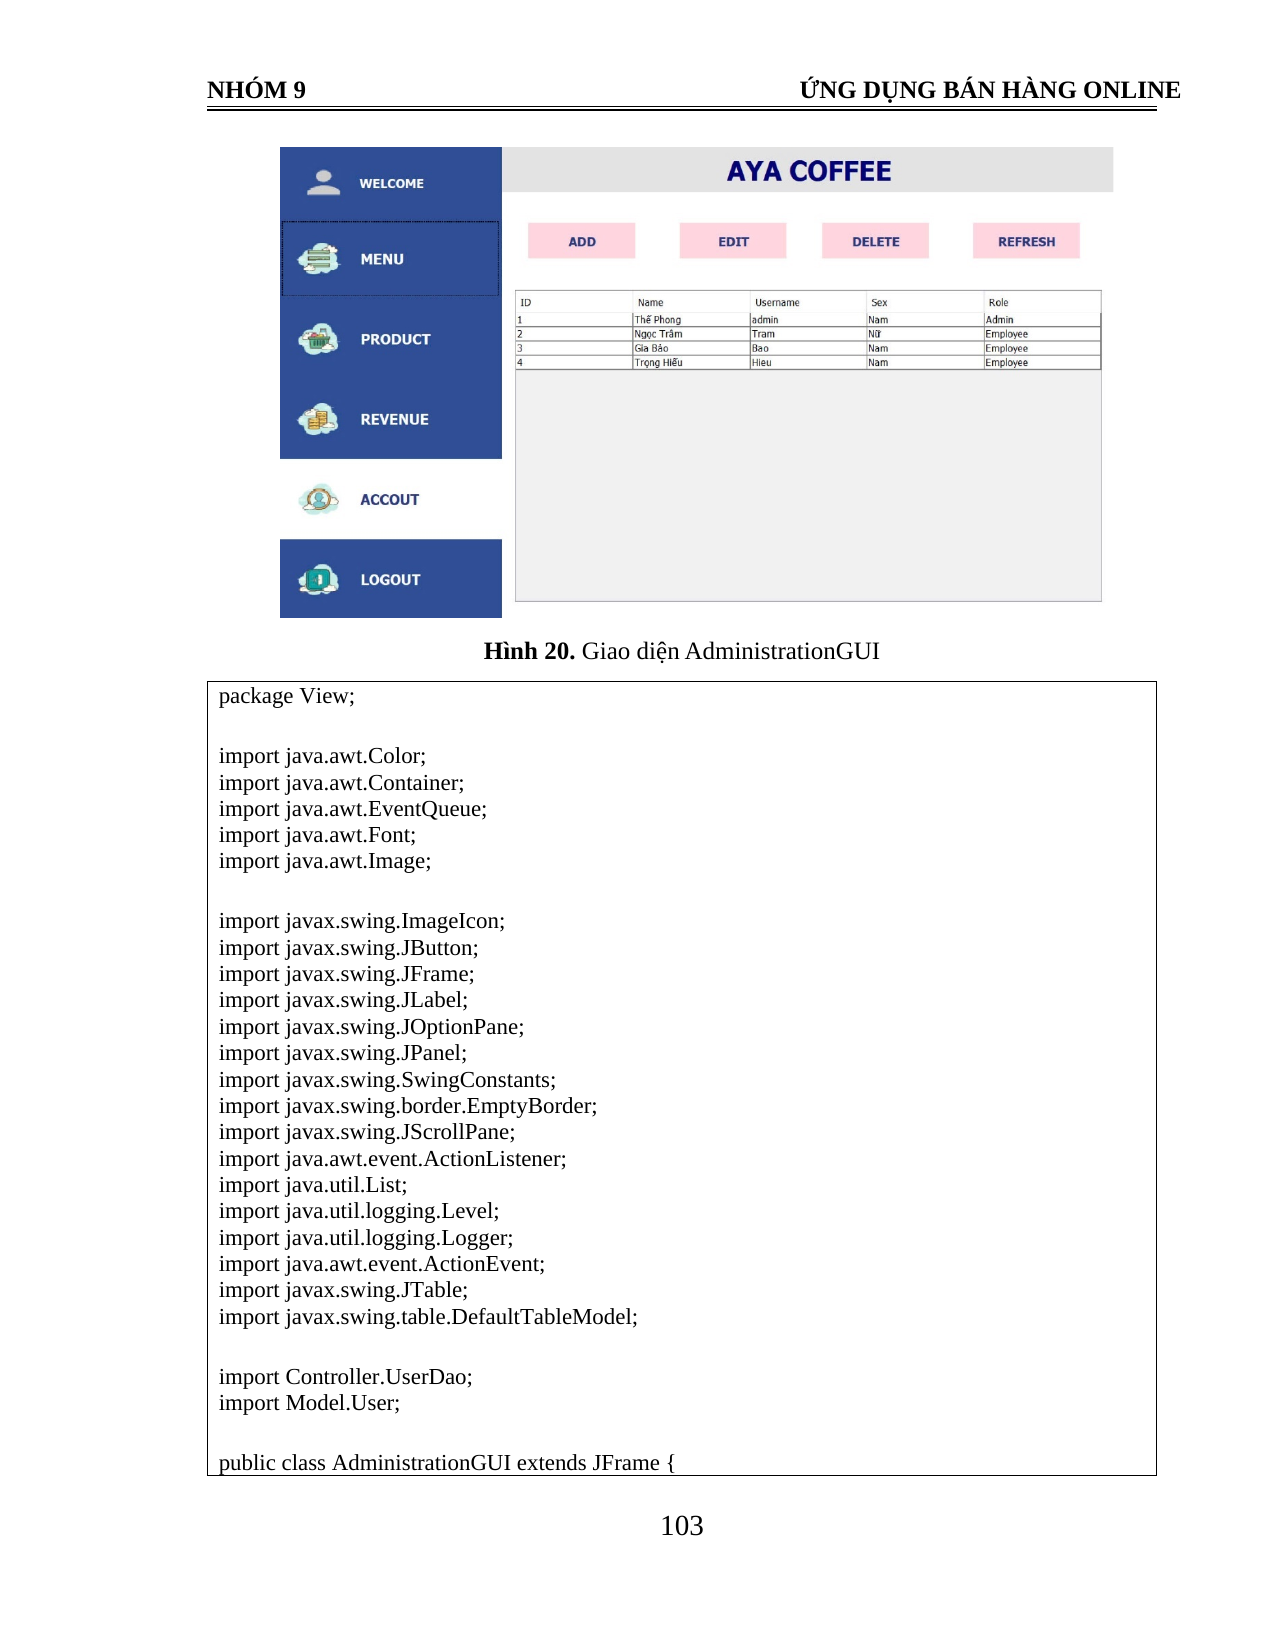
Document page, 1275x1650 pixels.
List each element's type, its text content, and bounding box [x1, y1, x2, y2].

picture [280, 147, 1114, 618]
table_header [208, 682, 1156, 1475]
text Hình 20. Giao diện AdministrationGUI [207, 636, 1157, 665]
